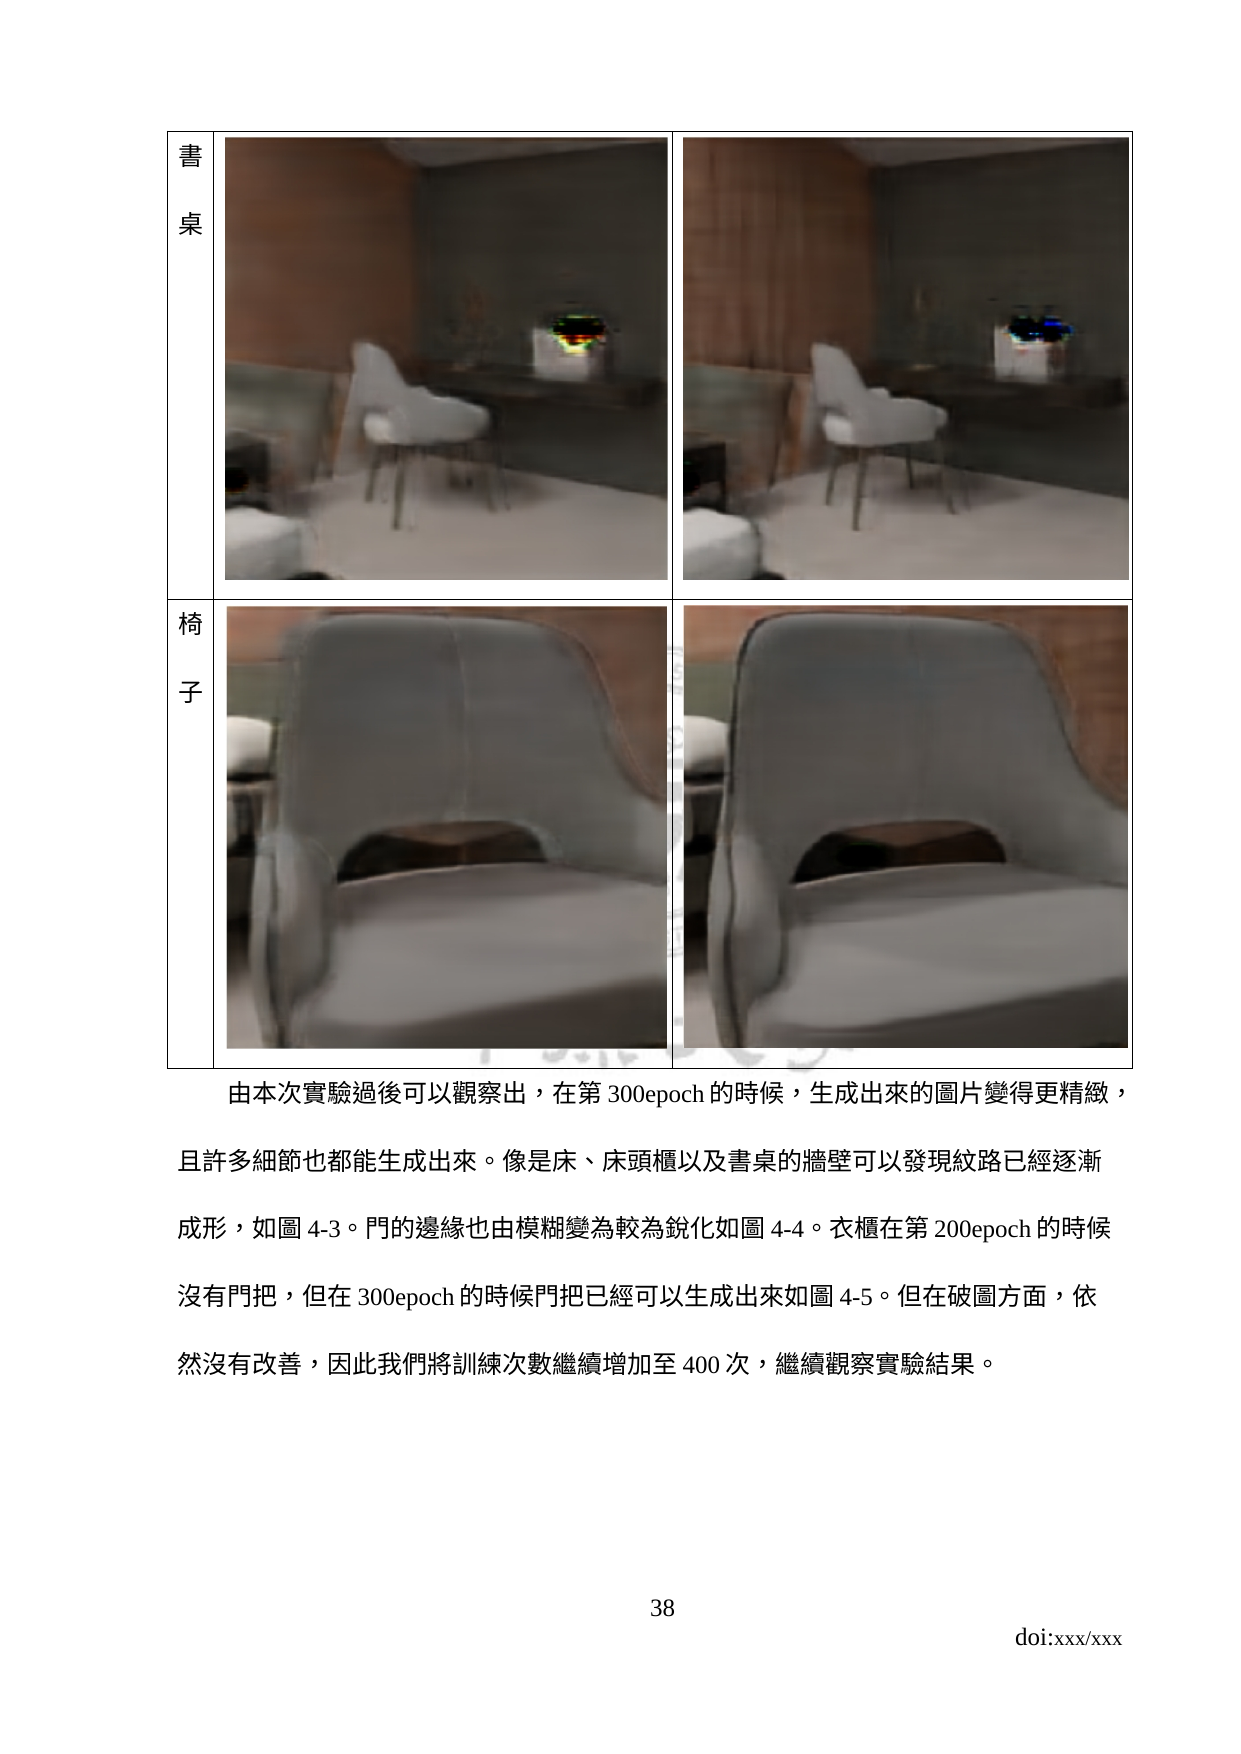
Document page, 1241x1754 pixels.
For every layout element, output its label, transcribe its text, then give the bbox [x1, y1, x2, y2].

picture [225, 604, 667, 1049]
picture [225, 136, 668, 580]
picture [683, 605, 1128, 1048]
table_cell [673, 132, 1132, 599]
table_cell [214, 600, 672, 1067]
table_cell 書桌 [168, 132, 213, 599]
text 由本次實驗過後可以觀察出，在第300epoch的時候，生成出來的圖片變得更精緻，且許多細節也都能生成出來。像是床、床頭櫃以及書桌的牆壁可以發現紋路已經逐漸成形，如圖4-3。門的邊緣也由模糊變為較為銳化如圖4-4。衣櫃在第200epoch的時候沒有門把，但在300epoch的時候門把已經可以生成出來如圖4-5。但在破圖方面，依然沒有改善，因此我們將訓練次數繼續增加至400次，繼續觀察實驗結果。 [177, 1069, 1122, 1386]
table_cell [214, 132, 672, 599]
table_cell 椅子 [168, 600, 213, 1067]
table_cell [673, 600, 1132, 1067]
picture [683, 136, 1129, 580]
